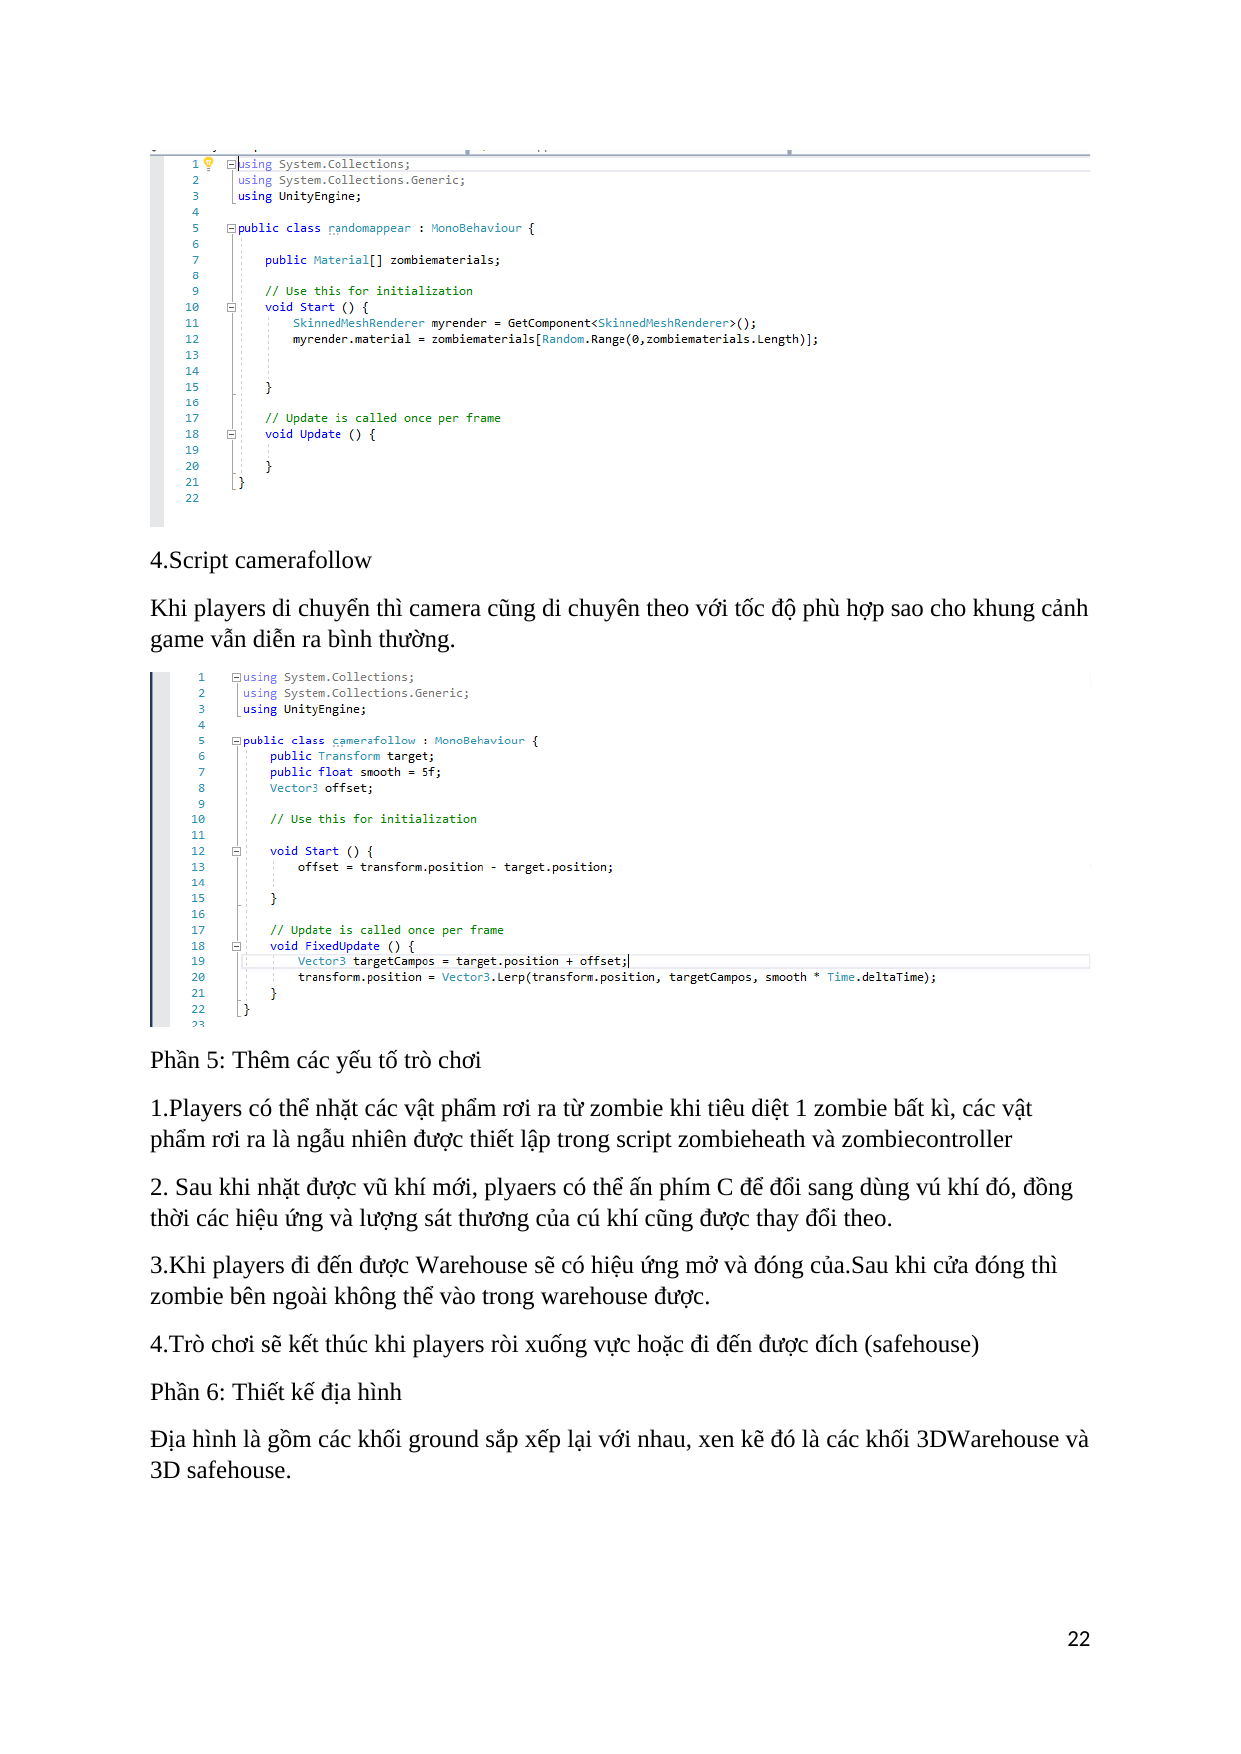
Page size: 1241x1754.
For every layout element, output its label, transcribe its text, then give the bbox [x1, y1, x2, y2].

text 2. Sau khi nhặt được vũ khí mới, plyaers có thể ấn phím C để đổi sang dùng vú khí đó, đồng thời các hiệu ứng và lượng sát thương của cú khí cũng được thay đổi theo. [150, 1172, 1090, 1231]
text Phần 5: Thêm các yếu tố trò chơi [150, 1045, 1090, 1074]
picture [150, 150, 1091, 527]
text 3.Khi players đi đến được Warehouse sẽ có hiệu ứng mở và đóng của.Sau khi cửa đóng thì zombie bên ngoài không thể vào trong warehouse được. [150, 1250, 1090, 1310]
text Khi players di chuyển thì camera cũng di chuyên theo với tốc độ phù hợp sao cho khung cảnh game vẫn diễn ra bình thường. [150, 593, 1090, 653]
text 4.Script camerafollow [150, 546, 1090, 574]
text 4.Trò chơi sẽ kết thúc khi players ròi xuống vực hoặc đi đến được đích (safehouse) [150, 1329, 1090, 1358]
text Phần 6: Thiết kế địa hình [150, 1377, 1090, 1406]
picture [150, 672, 1091, 1027]
text Địa hình là gồm các khối ground sắp xếp lại với nhau, xen kẽ đó là các khối 3DWarehouse và 3D safehouse. [150, 1424, 1090, 1484]
text 1.Players có thể nhặt các vật phẩm rơi ra từ zombie khi tiêu diệt 1 zombie bất kì, các vật phẩm rơi ra là ngẫu nhiên được thiết lập trong script zombieheath và zombiecontroller [150, 1093, 1090, 1153]
